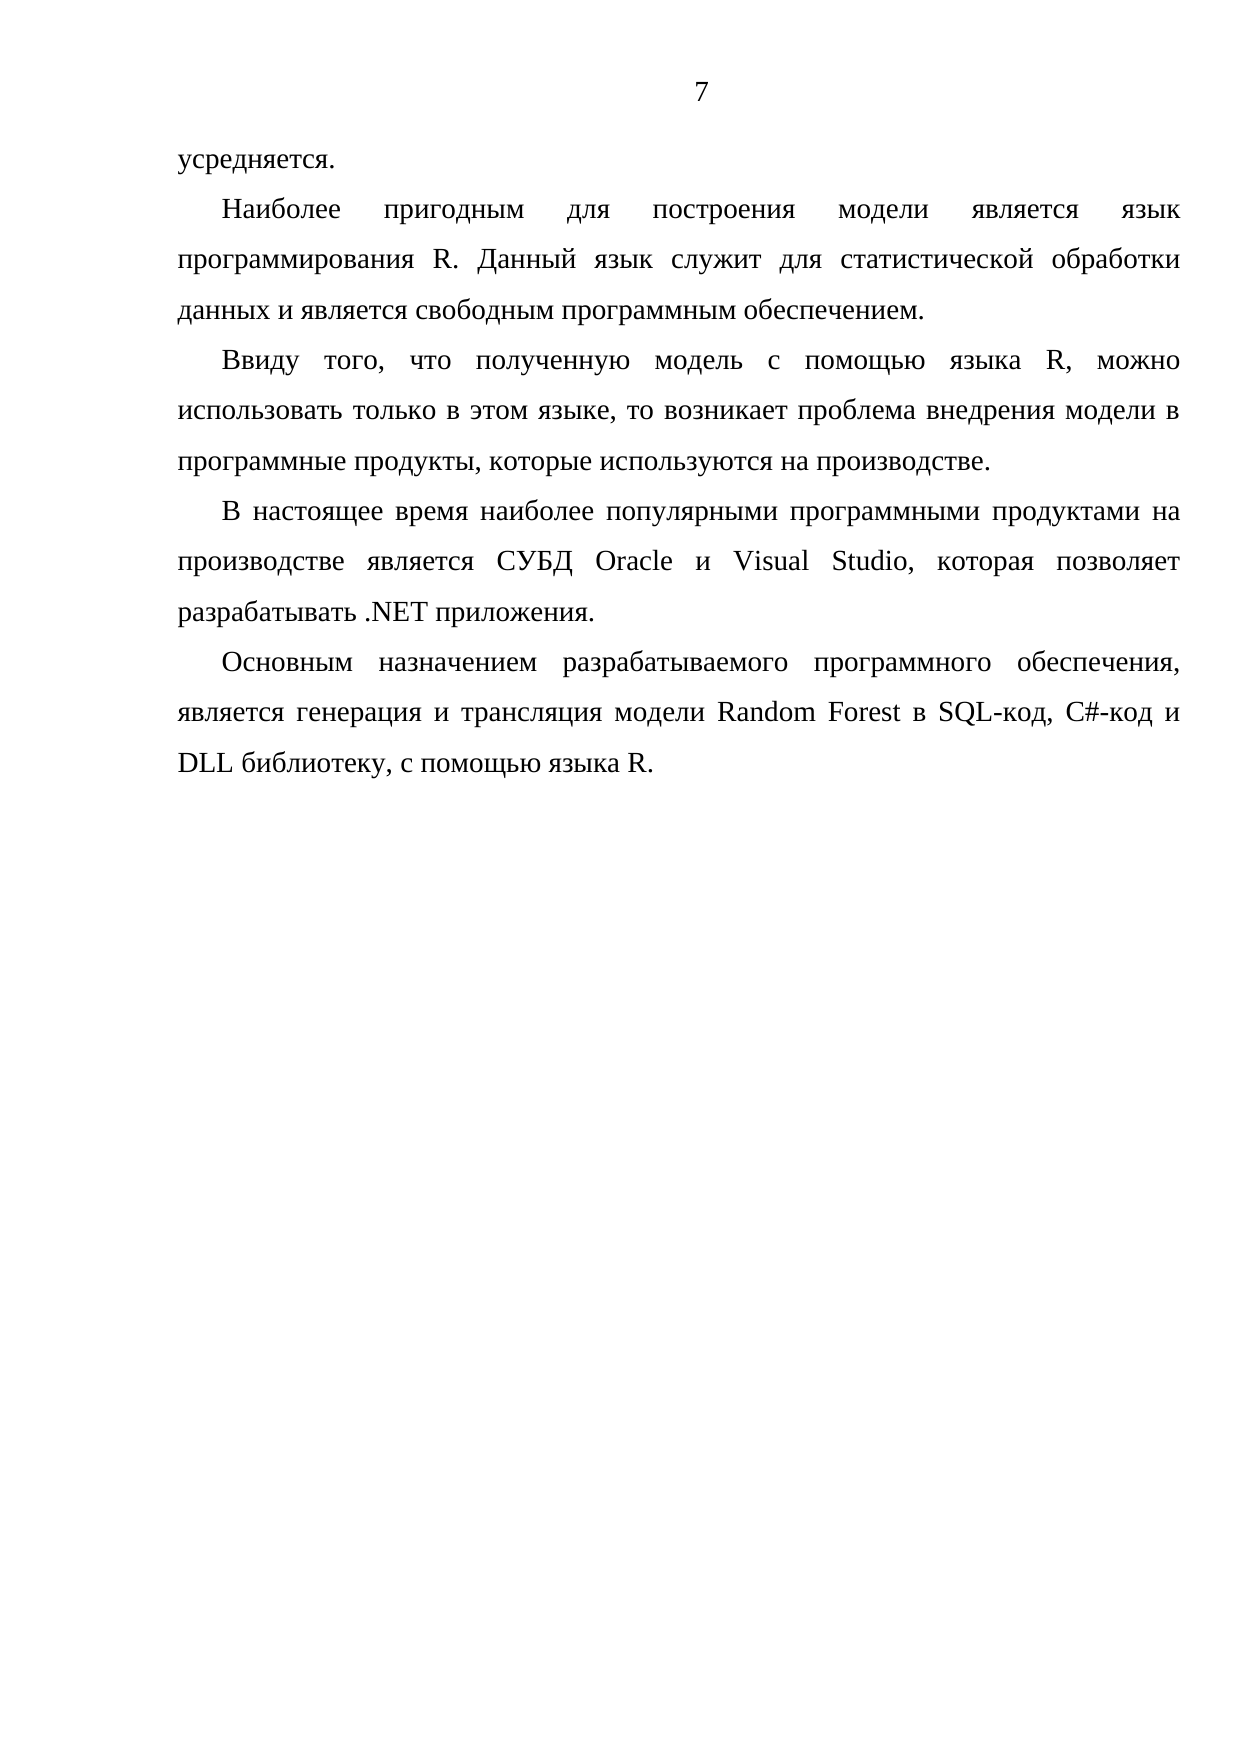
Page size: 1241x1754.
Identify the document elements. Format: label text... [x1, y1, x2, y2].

text Основным назначением разрабатываемого программного обеспечения, является генерация и трансляция модели Random Forest в SQL-код, C#-код и DLL библиотеку, с помощью языка R. [177, 644, 1181, 778]
text Наиболее пригодным для построения модели является язык программирования R. Данный язык служит для статистической обработки данных и является свободным программным обеспечением. [177, 191, 1181, 325]
text Ввиду того, что полученную модель с помощью языка R, можно использовать только в этом языке, то возникает проблема внедрения модели в программные продукты, которые используются на производстве. [177, 342, 1181, 476]
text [177, 141, 1181, 174]
text В настоящее время наиболее популярными программными продуктами на производстве является СУБД Oracle и Visual Studio, которая позволяет разрабатывать .NET приложения. [177, 493, 1181, 627]
